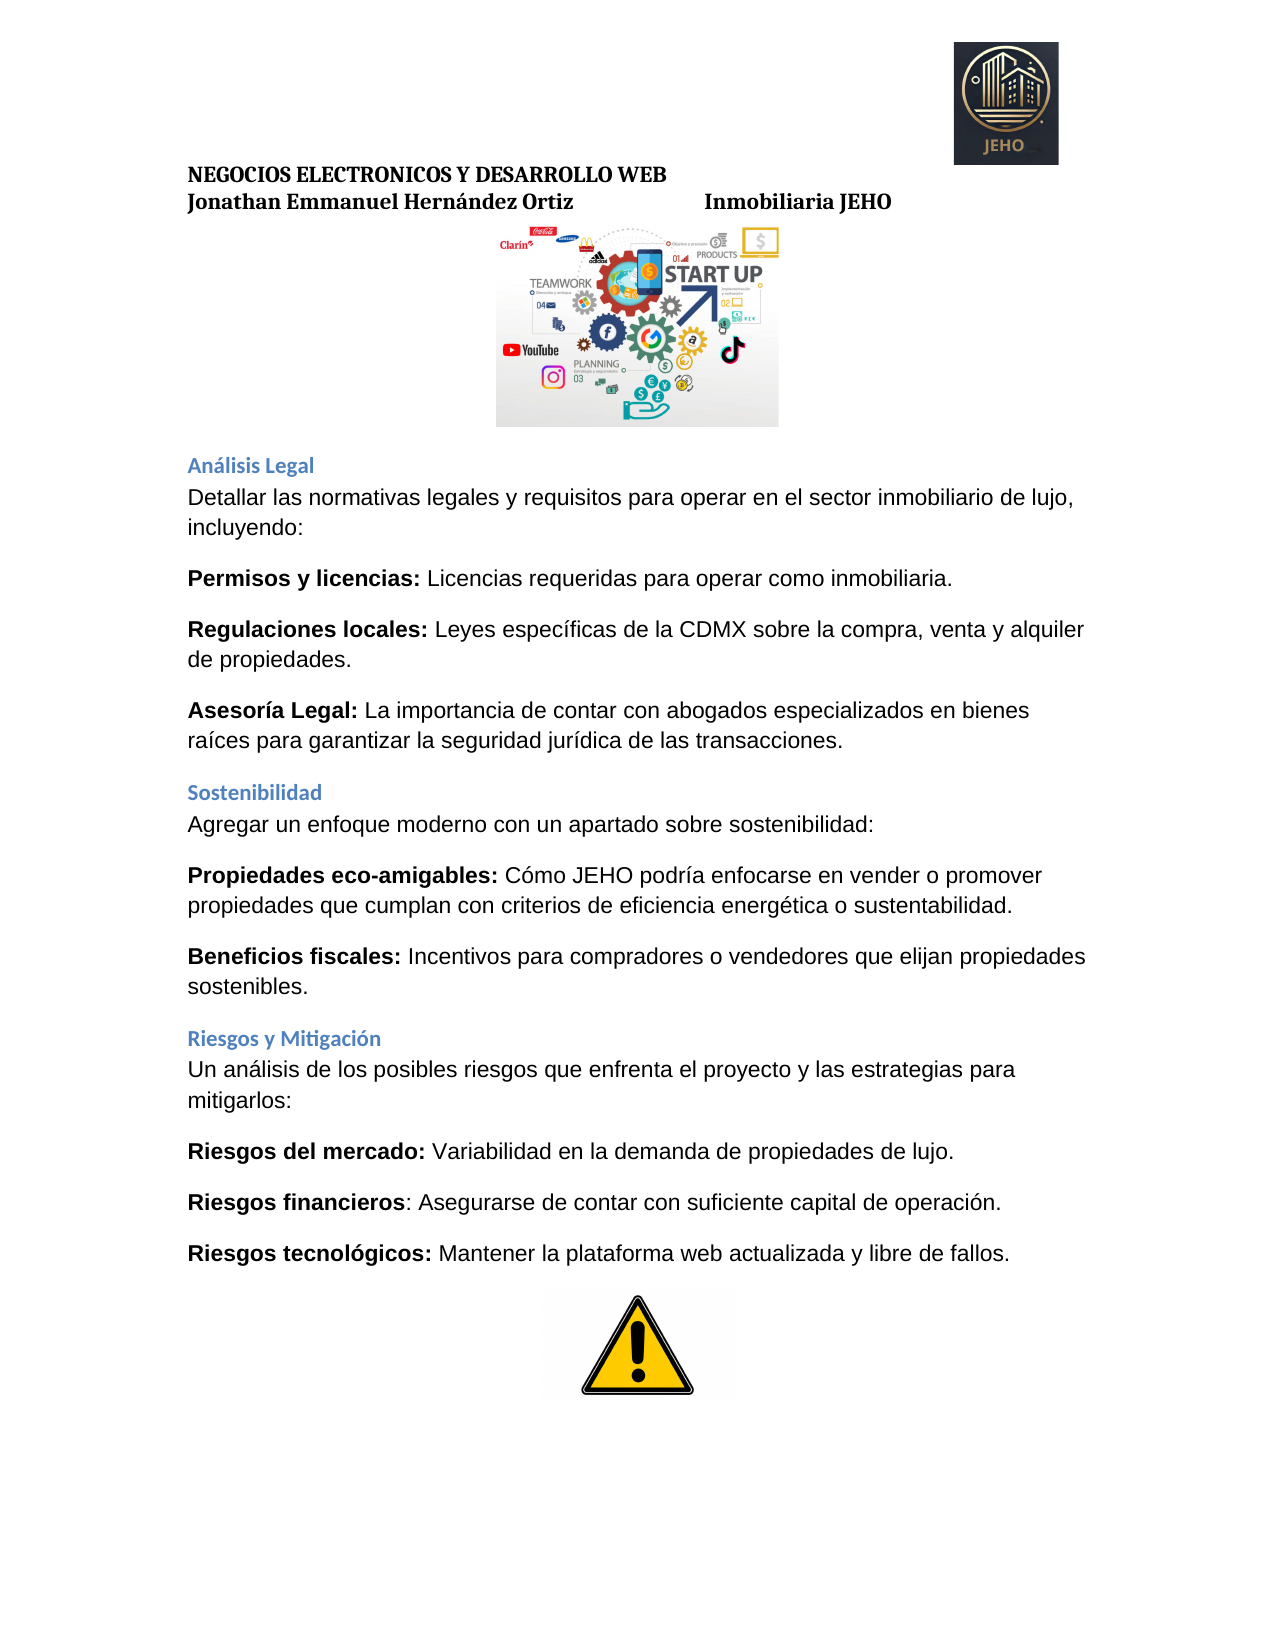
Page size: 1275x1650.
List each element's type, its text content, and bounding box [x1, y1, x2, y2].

text Propiedades eco-amigables: Cómo JEHO podría enfocarse en vender o promover propiedades que cumplan con criterios de eficiencia energética o sustentabilidad. [187, 862, 1087, 918]
text Permisos y licencias: Licencias requeridas para operar como inmobiliaria. [187, 565, 1087, 591]
text Agregar un enfoque moderno con un apartado sobre sostenibilidad: [187, 811, 1087, 837]
text Riesgos financieros: Asegurarse de contar con suficiente capital de operación. [187, 1189, 1087, 1215]
text Riesgos del mercado: Variabilidad en la demanda de propiedades de lujo. [187, 1138, 1087, 1164]
subtitle Riesgos y Mitigación [187, 1024, 1087, 1052]
picture [953, 42, 1059, 165]
picture [496, 214, 779, 427]
picture [539, 1290, 736, 1400]
subtitle Sostenibilidad [187, 778, 1087, 806]
text Un análisis de los posibles riesgos que enfrenta el proyecto y las estrategias para mitigarlos: [187, 1056, 1087, 1113]
subtitle Análisis Legal [187, 451, 1087, 479]
text Asesoría Legal: La importancia de contar con abogados especializados en bienes raíces para garantizar la seguridad jurídica de las transacciones. [187, 697, 1087, 754]
text Detallar las normativas legales y requisitos para operar en el sector inmobiliario de lujo, incluyendo: [187, 484, 1087, 540]
text Riesgos tecnológicos: Mantener la plataforma web actualizada y libre de fallos. [187, 1240, 1087, 1266]
text Beneficios fiscales: Incentivos para compradores o vendedores que elijan propiedades sostenibles. [187, 943, 1087, 999]
text Regulaciones locales: Leyes específicas de la CDMX sobre la compra, venta y alquiler de propiedades. [187, 616, 1087, 672]
